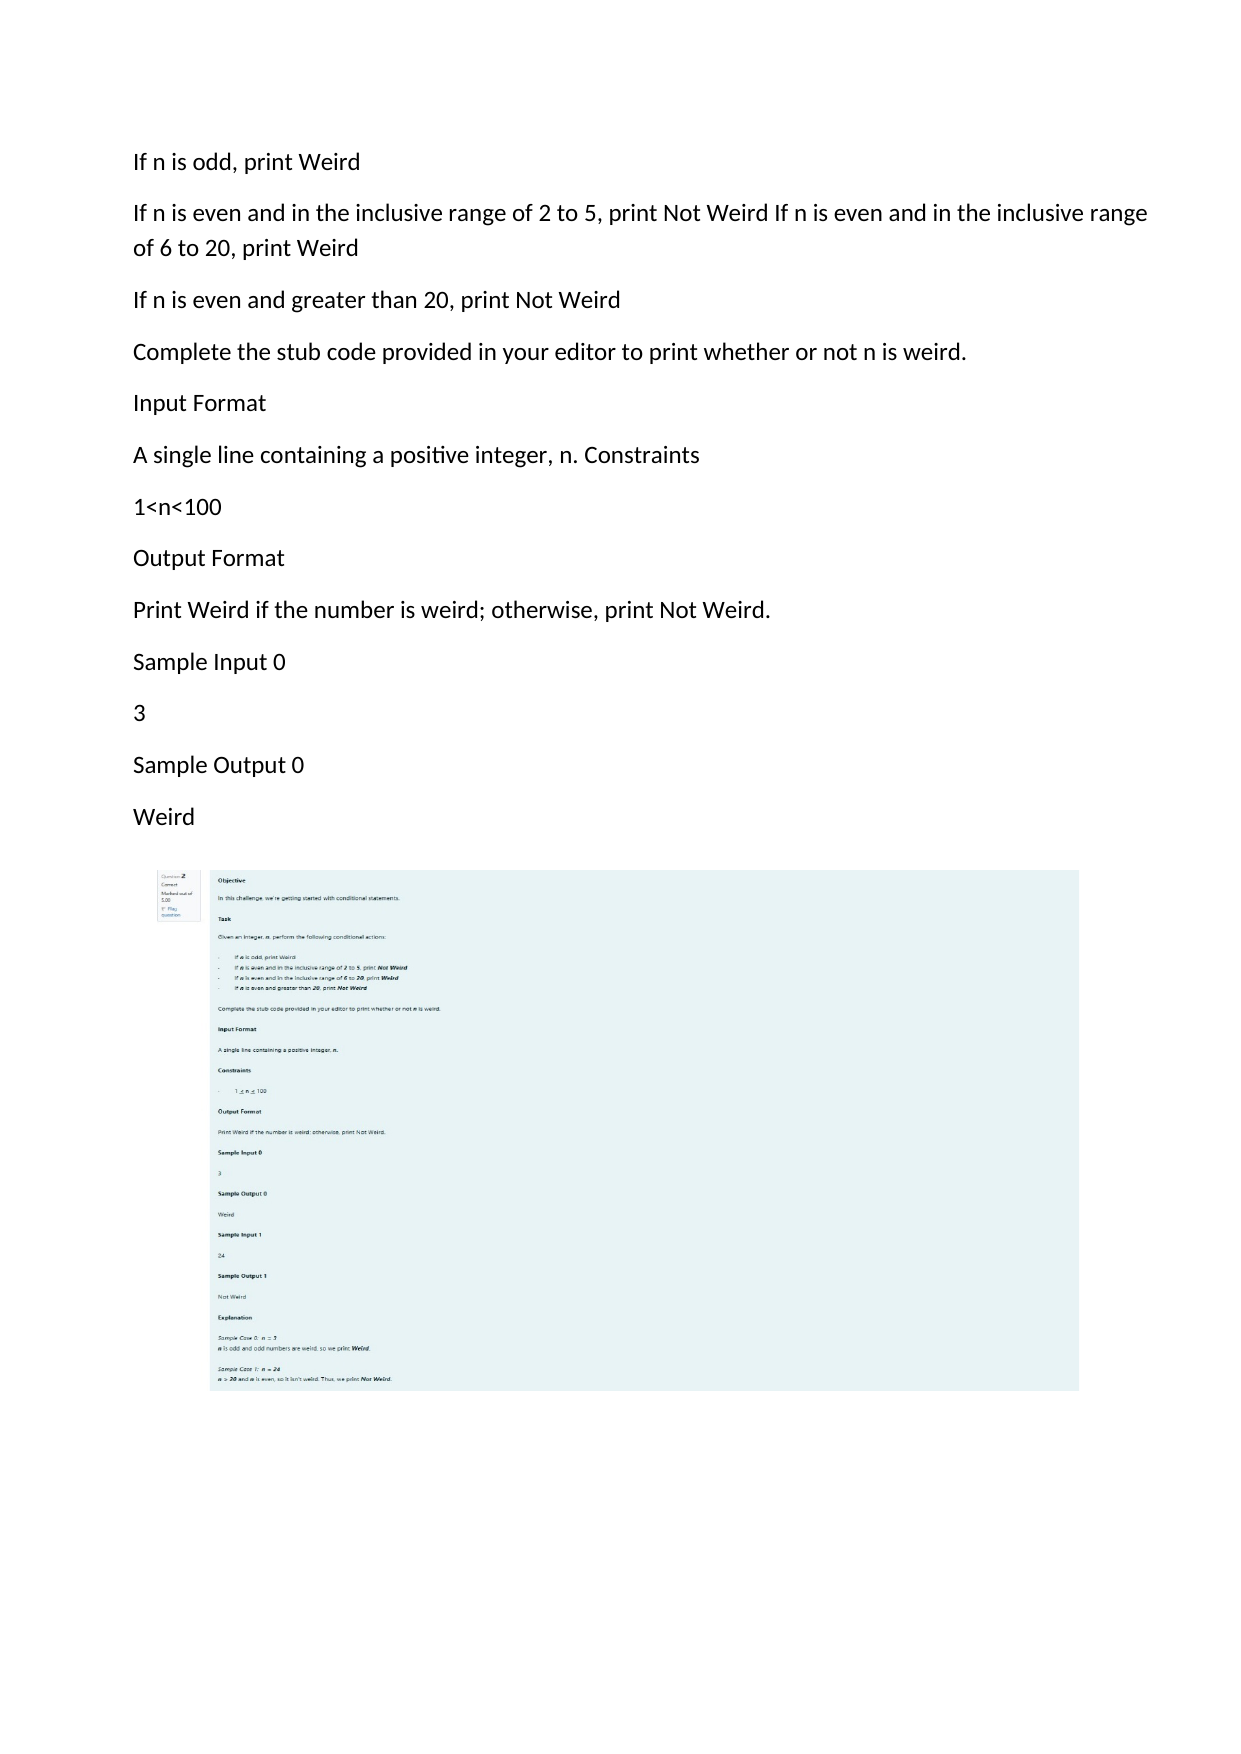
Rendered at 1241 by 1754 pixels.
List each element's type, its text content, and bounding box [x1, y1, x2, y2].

text Complete the stub code provided in your editor to print whether or not n is weird. [133, 336, 1166, 366]
text Sample Output 0 [133, 749, 1166, 780]
text Input Format [133, 387, 1166, 418]
text If n is odd, print Weird [133, 146, 1166, 176]
text Output Format [133, 542, 1166, 573]
text If n is even and greater than 20, print Not Weird [133, 284, 1166, 315]
text 1<n<100 [133, 491, 1166, 521]
text If n is even and in the inclusive range of 2 to 5, print Not Weird If n is even and in the inclusive range of 6 to 20, print Weird [133, 197, 1166, 263]
text Sample Input 0 [133, 646, 1166, 676]
text Weird [133, 801, 1166, 831]
text A single line containing a positive integer, n. Constraints [133, 439, 1166, 470]
picture [157, 870, 1080, 1391]
text 3 [133, 697, 1166, 728]
text Print Weird if the number is weird; otherwise, print Not Weird. [133, 594, 1166, 625]
